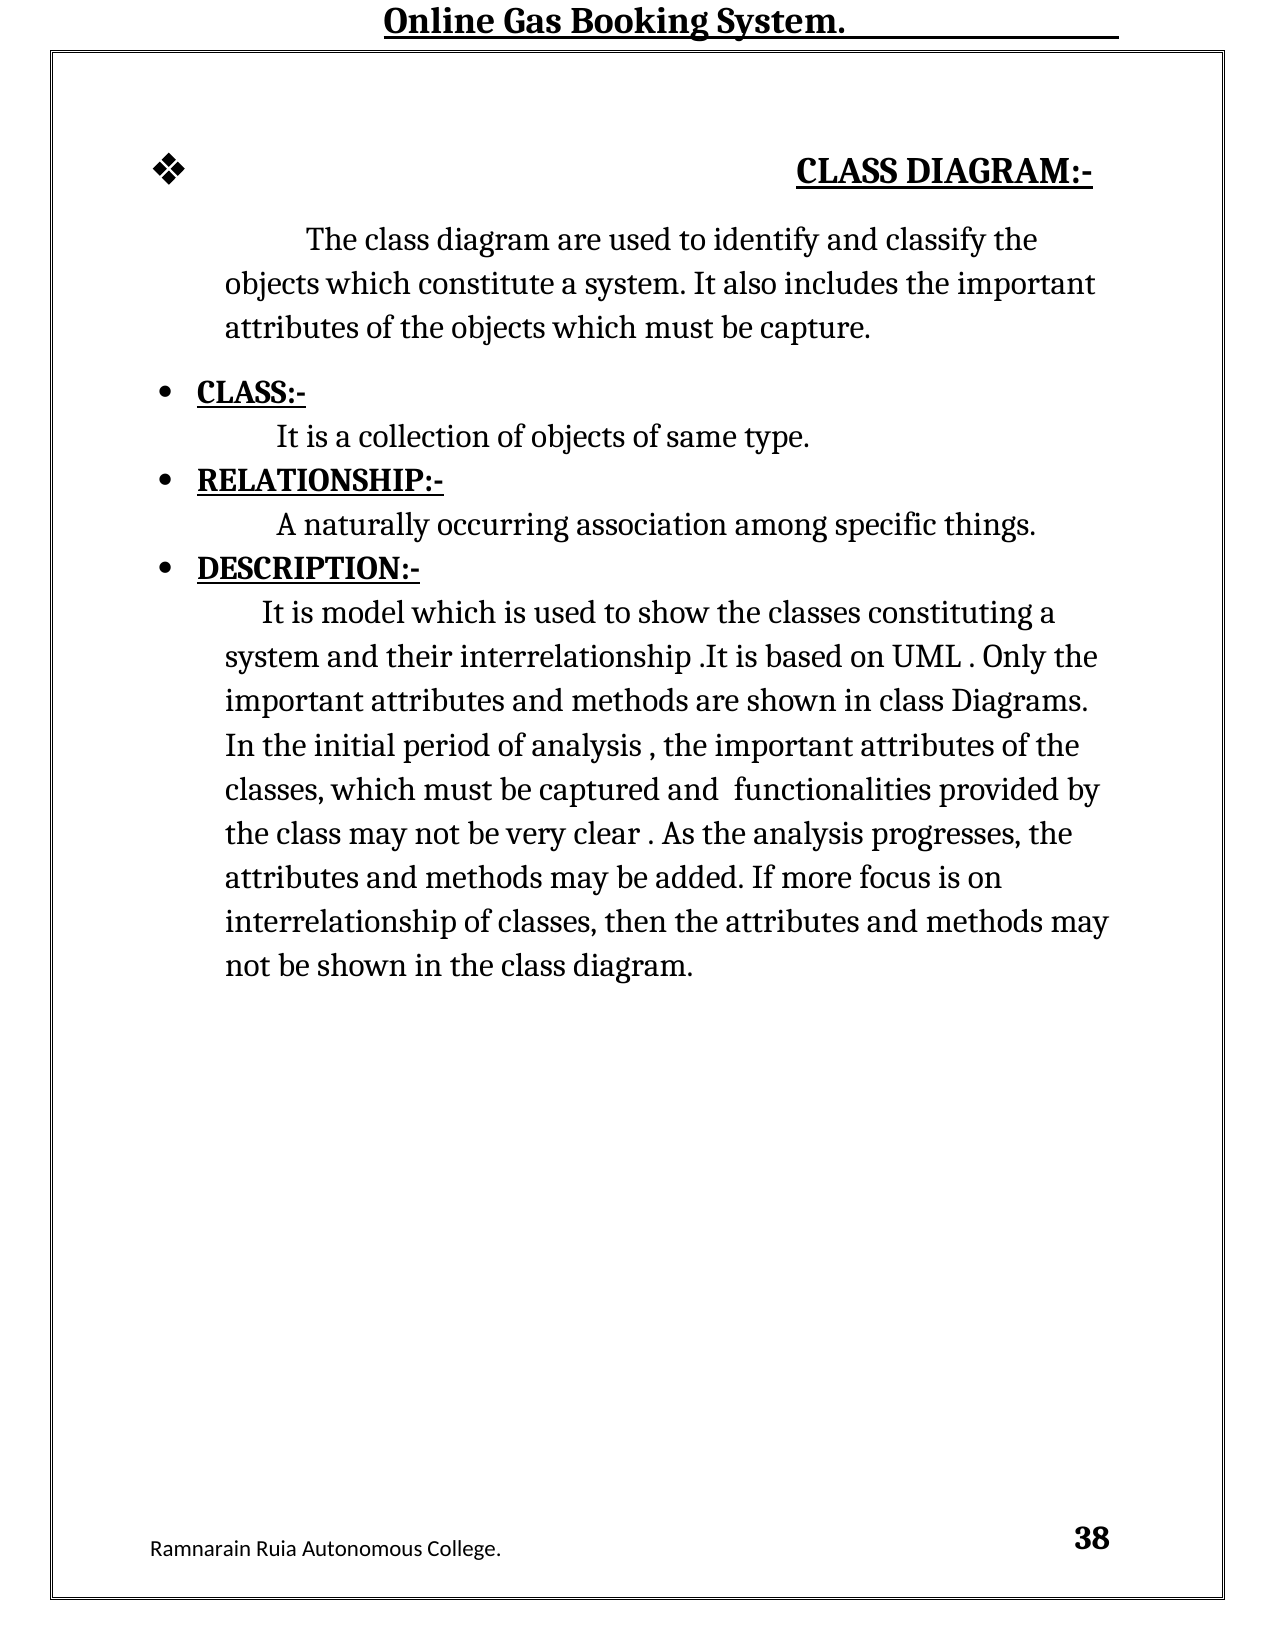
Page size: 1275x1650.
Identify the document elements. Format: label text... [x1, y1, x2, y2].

text The class diagram are used to identify and classify the objects which constitute a system. It also includes the important attributes of the objects which must be capture. [225, 220, 1125, 347]
list RELATIONSHIP:- [159, 462, 1125, 500]
list It is a collection of objects of same type. [225, 417, 1125, 456]
list A naturally occurring association among specific things. [225, 506, 1125, 544]
list CLASS DIAGRAM:- [150, 150, 1125, 193]
list DESCRIPTION:- [159, 550, 1125, 588]
list CLASS:- [159, 373, 1125, 412]
list It is model which is used to show the classes constituting a system and their interrelationship .It is based on UML . Only the important attributes and methods are shown in class Diagrams. In the initial period of analysis , the important attributes of the classes, which must be captured and functionalities provided by the class may not be very clear . As the analysis progresses, the attributes and methods may be added. If more focus is on interrelationship of classes, then the attributes and methods may not be shown in the class diagram. [225, 594, 1125, 984]
